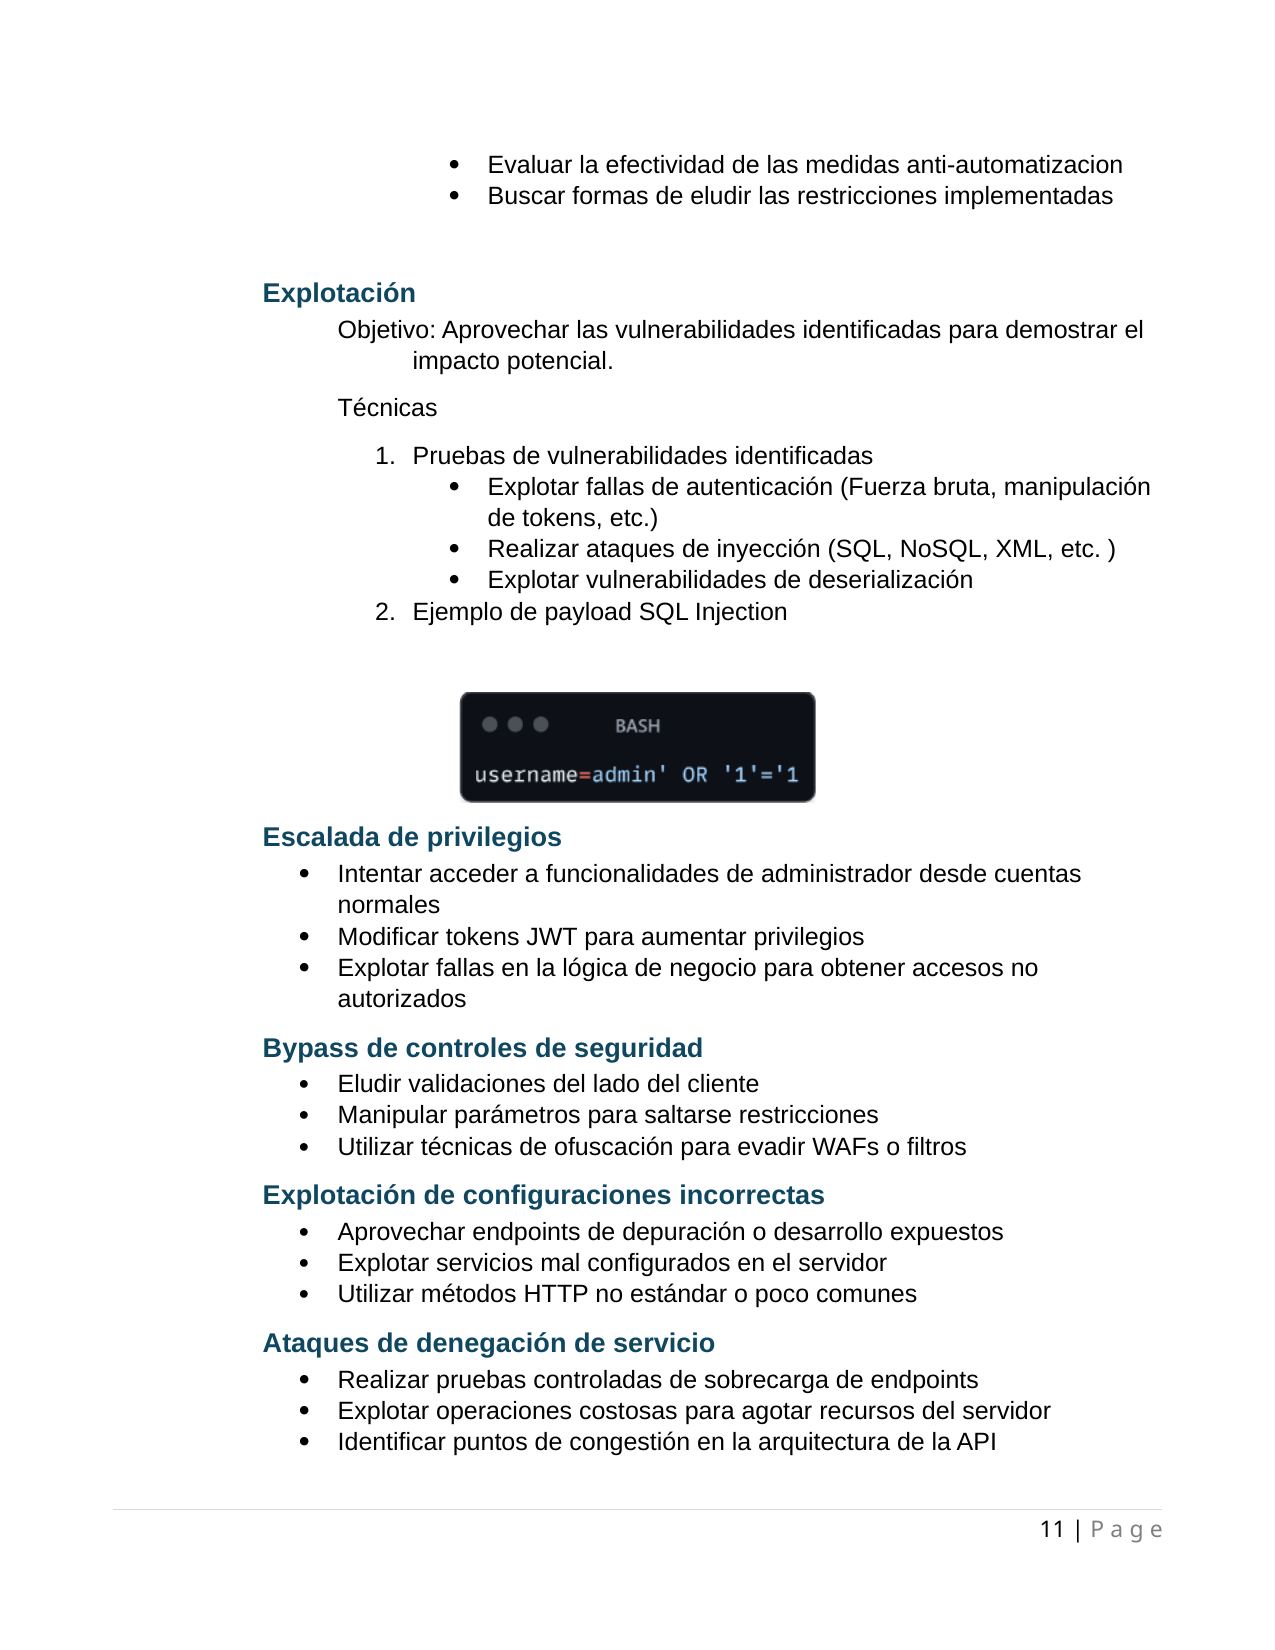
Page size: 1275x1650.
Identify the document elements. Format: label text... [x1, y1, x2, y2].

list Modificar tokens JWT para aumentar privilegios [300, 922, 1162, 950]
subtitle Explotación [187, 277, 1162, 308]
list Aprovechar endpoints de depuración o desarrollo expuestos [300, 1217, 1162, 1246]
subtitle Escalada de privilegios [187, 821, 1162, 853]
text Técnicas [112, 393, 1162, 422]
list Intentar acceder a funcionalidades de administrador desde cuentas normales [300, 859, 1162, 919]
text Objetivo: Aprovechar las vulnerabilidades identificadas para demostrar el impacto potencial. [112, 314, 1162, 374]
list Explotar operaciones costosas para agotar recursos del servidor [300, 1396, 1162, 1425]
list Explotar vulnerabilidades de deserialización [450, 565, 1162, 594]
list Realizar ataques de inyección (SQL, NoSQL, XML, etc. ) [450, 534, 1162, 563]
list Evaluar la efectividad de las medidas anti-automatizacion [450, 150, 1162, 179]
list Ejemplo de payload SQL Injection [375, 597, 1162, 625]
list Realizar pruebas controladas de sobrecarga de endpoints [300, 1365, 1162, 1394]
list Buscar formas de eludir las restricciones implementadas [450, 181, 1162, 210]
list Utilizar métodos HTTP no estándar o poco comunes [300, 1279, 1162, 1308]
subtitle Ataques de denegación de servicio [187, 1327, 1162, 1358]
list Manipular parámetros para saltarse restricciones [300, 1101, 1162, 1129]
subtitle Explotación de configuraciones incorrectas [187, 1179, 1162, 1211]
list Utilizar técnicas de ofuscación para evadir WAFs o filtros [300, 1132, 1162, 1160]
picture [459, 692, 816, 803]
list Explotar fallas de autenticación (Fuerza bruta, manipulación de tokens, etc.) [450, 472, 1162, 532]
list Identificar puntos de congestión en la arquitectura de la API [300, 1427, 1162, 1456]
list Pruebas de vulnerabilidades identificadas [375, 441, 1162, 470]
subtitle Bypass de controles de seguridad [187, 1032, 1162, 1063]
list Eludir validaciones del lado del cliente [300, 1069, 1162, 1098]
list Explotar servicios mal configurados en el servidor [300, 1248, 1162, 1277]
list Explotar fallas en la lógica de negocio para obtener accesos no autorizados [300, 953, 1162, 1013]
